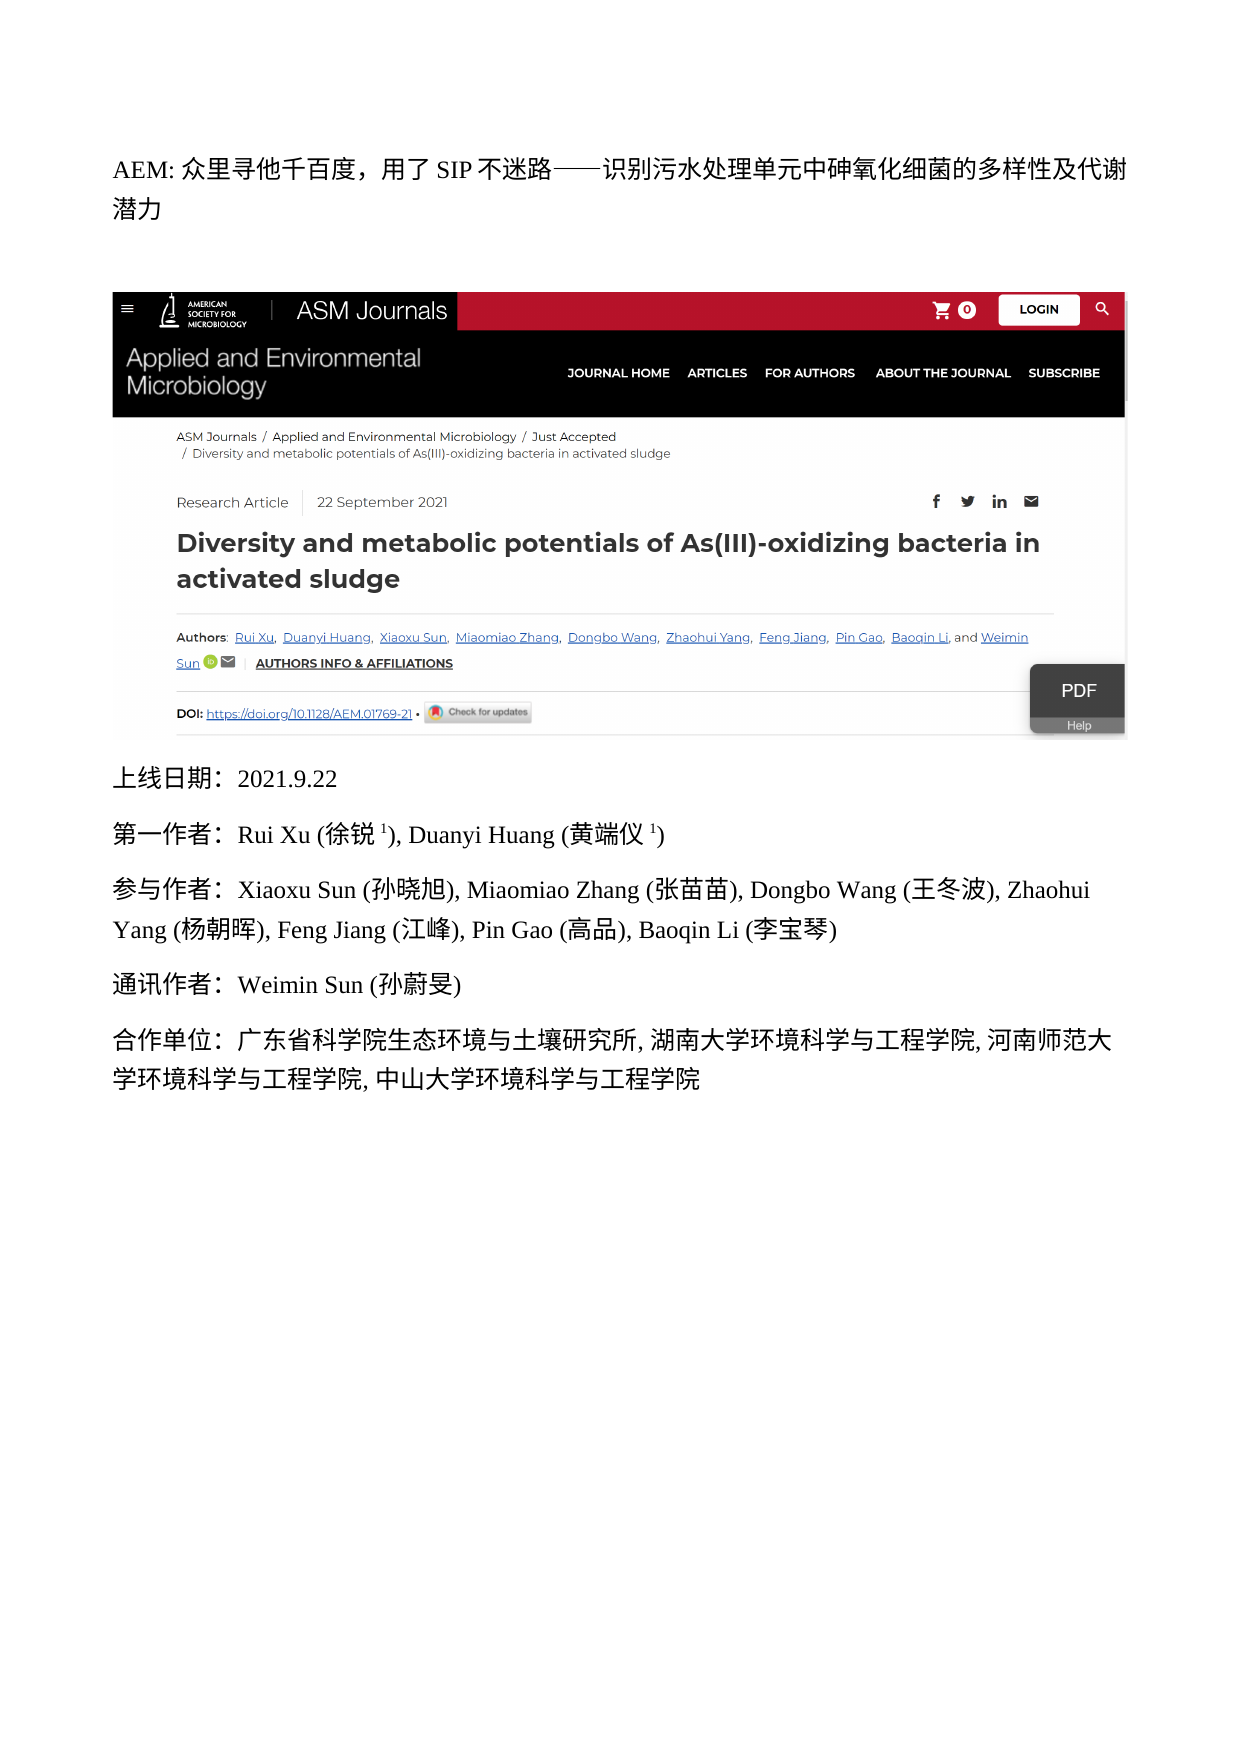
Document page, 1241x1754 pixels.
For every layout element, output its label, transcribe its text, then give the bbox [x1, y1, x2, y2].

text 通讯作者：Weimin Sun (孙蔚旻) [112, 965, 1128, 1001]
text AEM: 众里寻他千百度，用了SIP不迷路——识别污水处理单元中砷氧化细菌的多样性及代谢潜力 [112, 150, 1128, 225]
text 参与作者：Xiaoxu Sun (孙晓旭), Miaomiao Zhang (张苗苗), Dongbo Wang (王冬波), Zhaohui Yang (杨朝晖), Feng Jiang (江峰), Pin Gao (高品), Baoqin Li (李宝琴) [112, 870, 1128, 945]
text 上线日期：2021.9.22 [112, 758, 1128, 795]
text 合作单位：广东省科学院生态环境与土壤研究所, 湖南大学环境科学与工程学院, 河南师范大学环境科学与工程学院, 中山大学环境科学与工程学院 [112, 1021, 1128, 1096]
picture [112, 292, 1128, 740]
text 第一作者：Rui Xu (徐锐1), Duanyi Huang (黄端仪1) [112, 814, 1128, 851]
